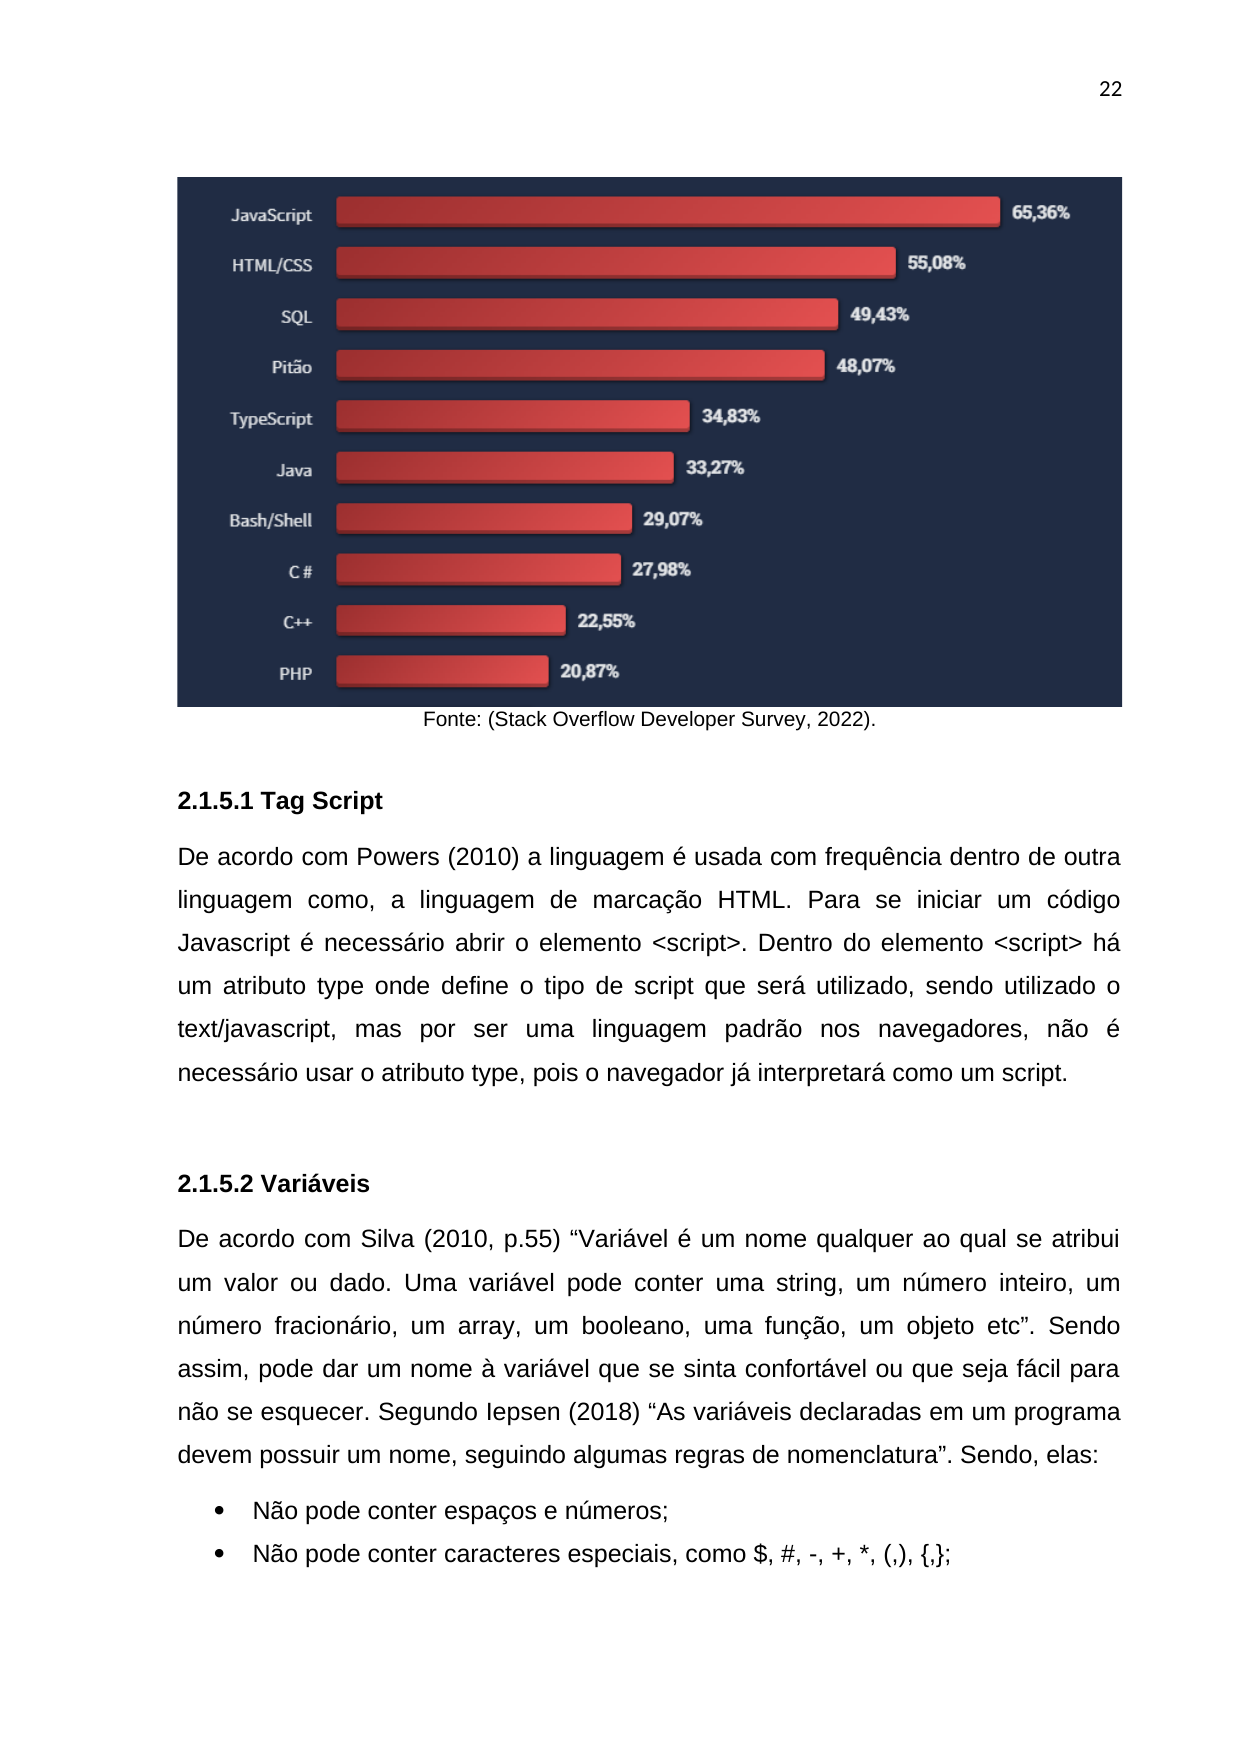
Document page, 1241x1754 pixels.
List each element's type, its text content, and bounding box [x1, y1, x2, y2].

list Não pode conter caracteres especiais, como $, #, -, +, *, (,), {,}; [215, 1539, 1122, 1568]
list Não pode conter espaços e números; [215, 1496, 1122, 1524]
text Fonte: (Stack Overflow Developer Survey, 2022). [177, 707, 1122, 731]
text De acordo com Powers (2010) a linguagem é usada com frequência dentro de outra linguagem como, a linguagem de marcação HTML. Para se iniciar um código Javascript é necessário abrir o elemento <script>. Dentro do elemento <script> há um atributo type onde define o tipo de script que será utilizado, sendo utilizado o text/javascript, mas por ser uma linguagem padrão nos navegadores, não é necessário usar o atributo type, pois o navegador já interpretará como um script. [177, 842, 1122, 1086]
text De acordo com Silva (2010, p.55) “Variável é um nome qualquer ao qual se atribui um valor ou dado. Uma variável pode conter uma string, um número inteiro, um número fracionário, um array, um booleano, uma função, um objeto etc”. Sendo assim, pode dar um nome à variável que se sinta confortável ou que seja fácil para não se esquecer. Segundo Iepsen (2018) “As variáveis declaradas em um programa devem possuir um nome, seguindo algumas regras de nomenclatura”. Sendo, elas: [177, 1224, 1122, 1469]
picture [177, 177, 1123, 707]
text 2.1.5.2 Variáveis [177, 1169, 1122, 1197]
text 2.1.5.1 Tag Script [177, 786, 1122, 815]
